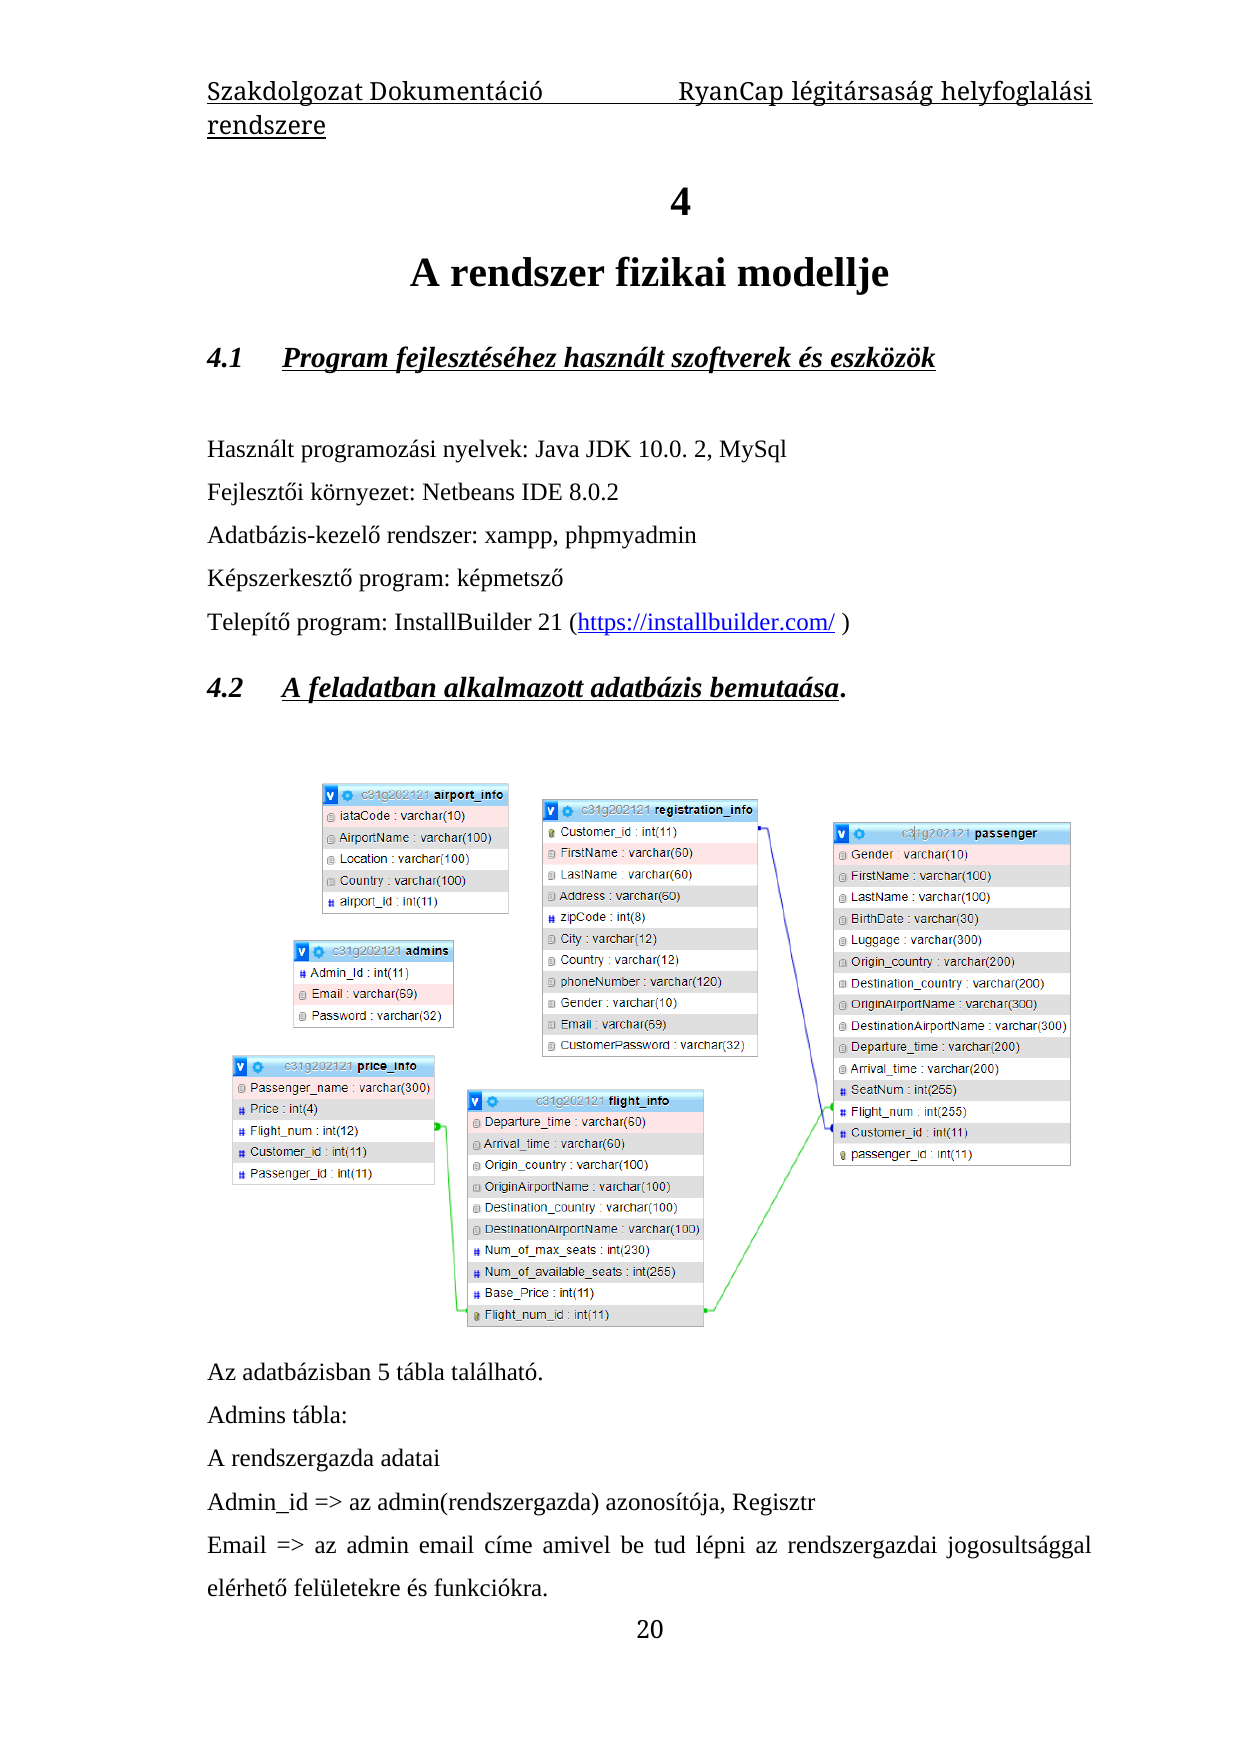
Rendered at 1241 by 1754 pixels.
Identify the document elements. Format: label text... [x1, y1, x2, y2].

text Képszerkesztő program: képmetsző [207, 563, 1092, 592]
text Adatbázis-kezelő rendszer: xampp, phpmyadmin [207, 520, 1092, 549]
text Admin_id => az admin(rendszergazda) azonosítója, Regisztr [207, 1487, 1092, 1515]
subtitle Program fejlesztéséhez használt szoftverek és eszközök [207, 341, 1092, 374]
text Fejlesztői környezet: Netbeans IDE 8.0.2 [207, 477, 1092, 506]
picture [206, 763, 1093, 1341]
text A rendszergazda adatai [207, 1443, 1092, 1472]
subtitle A rendszer fizikai modellje [207, 176, 1092, 296]
subtitle A feladatban alkalmazott adatbázis bemutaása. [207, 671, 1092, 704]
text Email => az admin email címe amivel be tud lépni az rendszergazdai jogosultsággal elérhető felületekre és funkciókra. [207, 1530, 1092, 1602]
text Admins tábla: [207, 1400, 1092, 1429]
text Az adatbázisban 5 tábla található. [207, 1357, 1092, 1386]
text Telepítő program: InstallBuilder 21 (https://installbuilder.com/ ) [207, 607, 1092, 635]
text Használt programozási nyelvek: Java JDK 10.0. 2, MySql [207, 434, 1092, 463]
